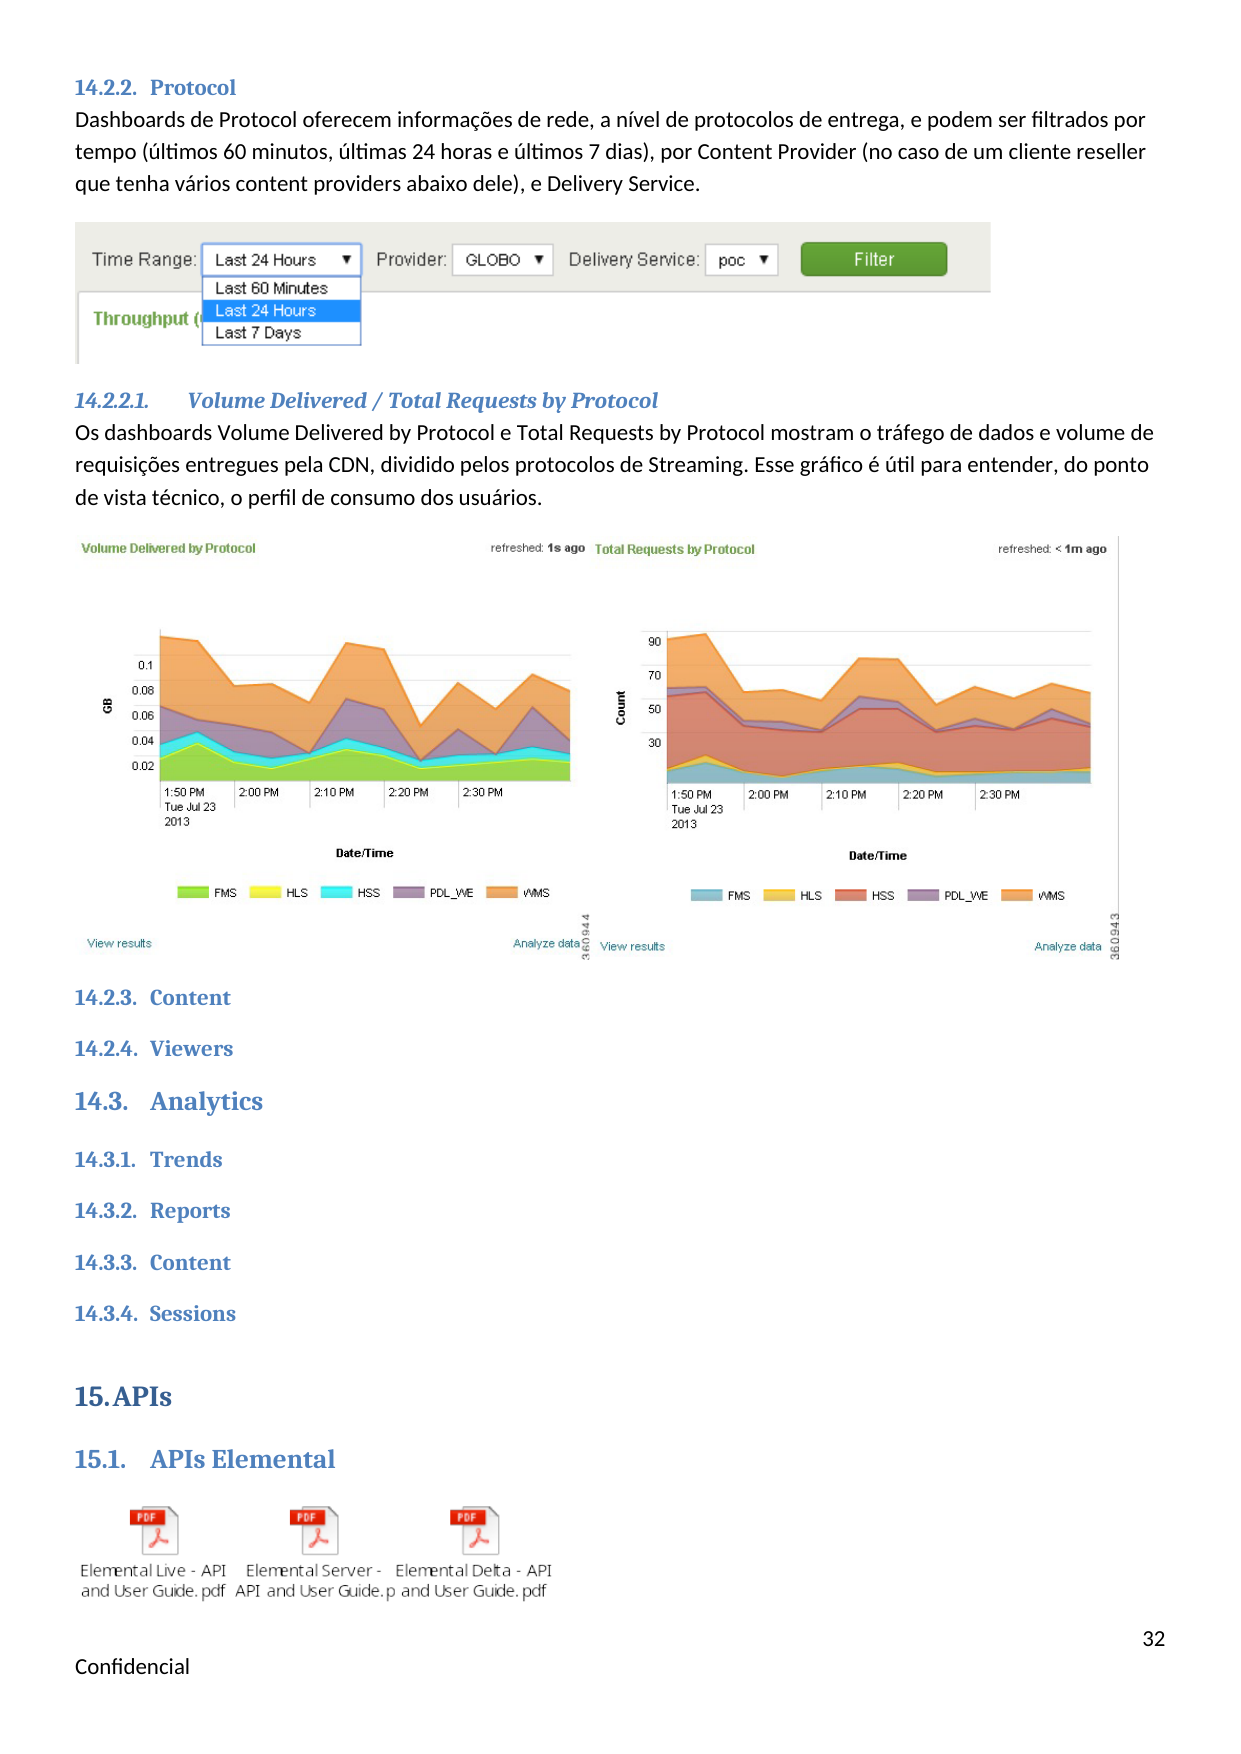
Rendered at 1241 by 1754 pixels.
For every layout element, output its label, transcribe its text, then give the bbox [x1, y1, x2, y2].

picture [75, 535, 1119, 960]
subtitle Viewers [75, 1035, 1165, 1062]
text Os dashboards Volume Delivered by Protocol e Total Requests by Protocol mostram o tráfego de dados e volume de requisições entregues pela CDN, dividido pelos protocolos de Streaming. Esse gráfico é útil para entender, do ponto de vista técnico, o perfil de consumo dos usuários. [75, 418, 1165, 511]
subtitle Protocol [75, 75, 1165, 101]
subtitle Sessions [75, 1300, 1165, 1327]
subtitle APIs Elemental [75, 1444, 1165, 1475]
subtitle Content [75, 984, 1165, 1011]
text Dashboards de Protocol oferecem informações de rede, a nível de protocolos de entrega, e podem ser filtrados por tempo (últimos 60 minutos, últimas 24 horas e últimos 7 dias), por Content Provider (no caso de um cliente reseller que tenha vários content providers abaixo dele), e Delivery Service. [75, 105, 1165, 198]
subtitle Reports [75, 1198, 1165, 1224]
subtitle Analytics [75, 1086, 1165, 1118]
subtitle Trends [75, 1147, 1165, 1173]
subtitle Content [75, 1249, 1165, 1276]
picture [75, 222, 991, 364]
subtitle Volume Delivered / Total Requests by Protocol [75, 388, 1165, 414]
subtitle APIs [75, 1381, 1165, 1414]
